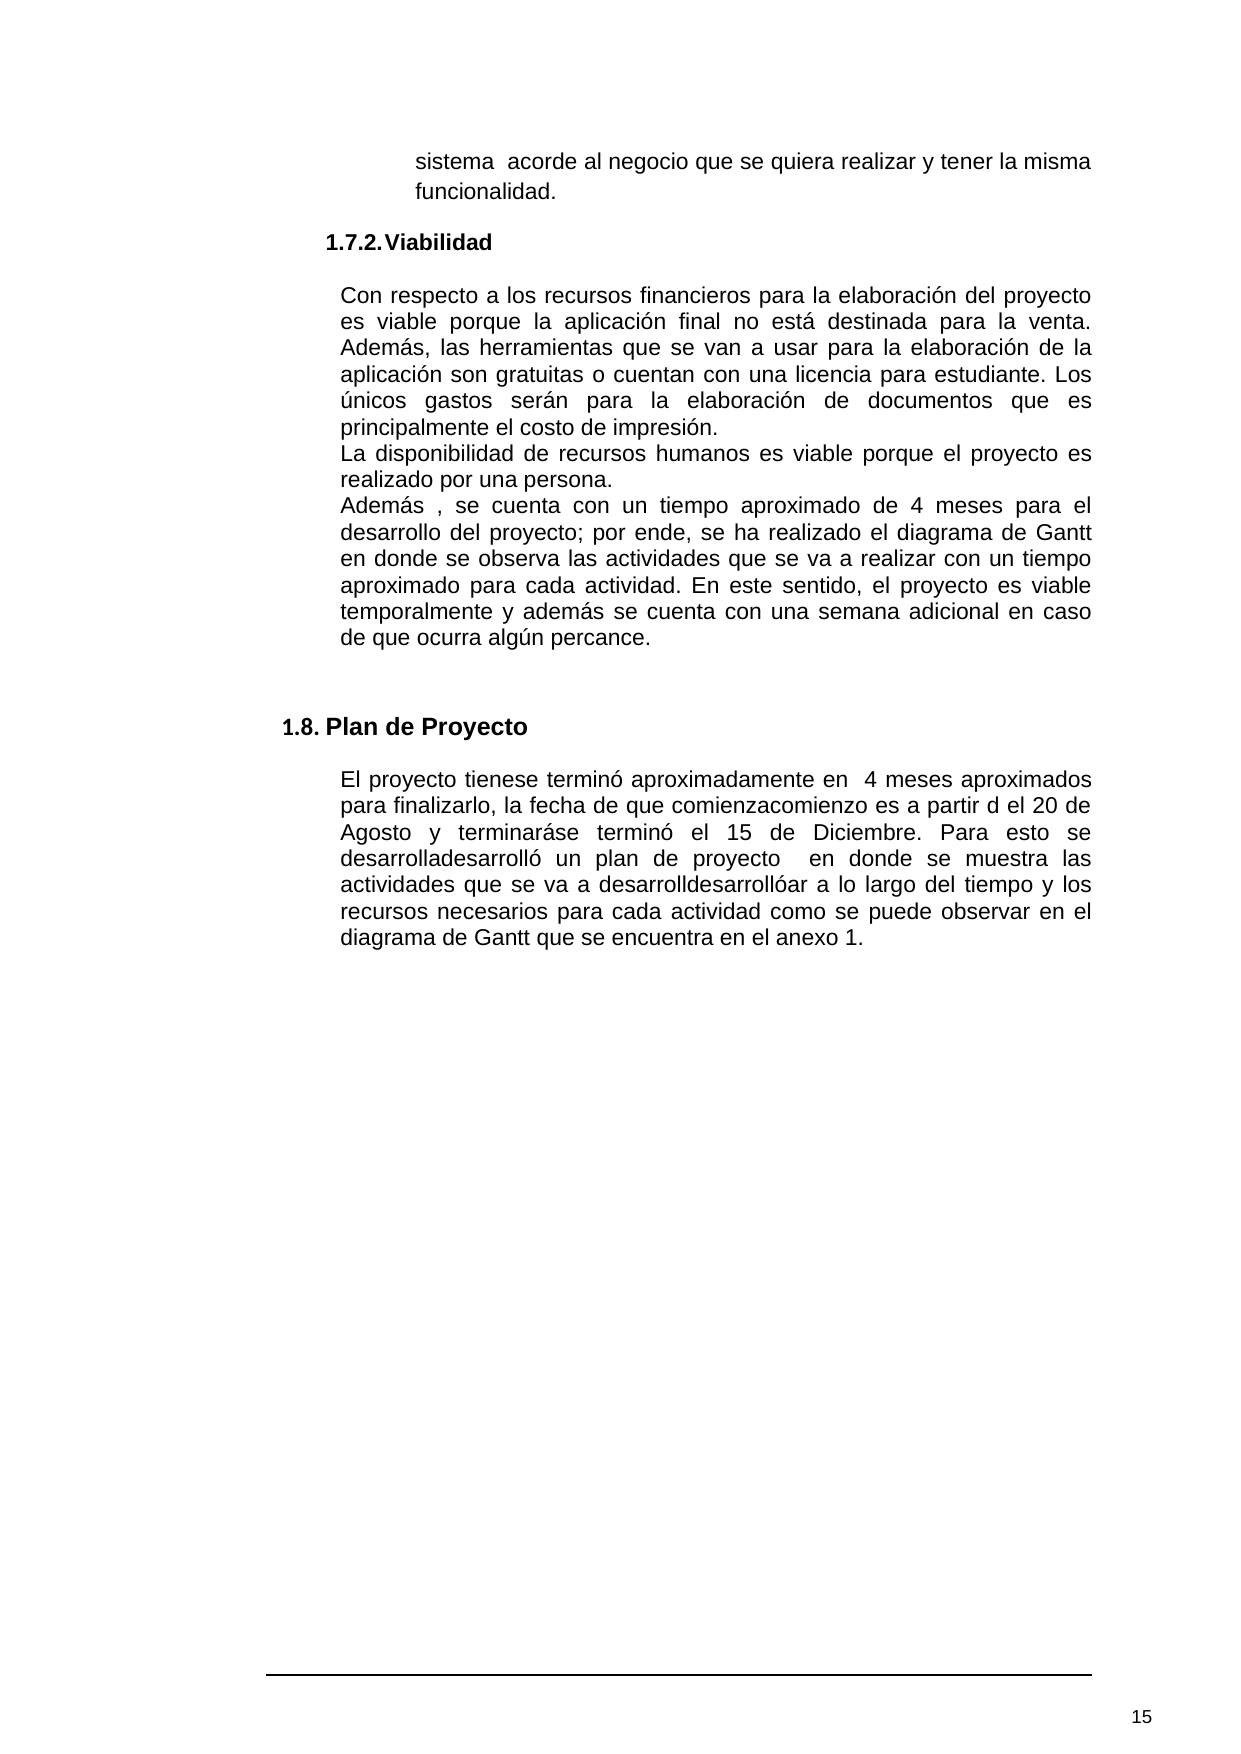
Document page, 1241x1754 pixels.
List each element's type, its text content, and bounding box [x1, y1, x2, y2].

text , se cuenta con un tiempo aproximado de 4 meses para el desarrollo del proyecto; por ende, se ha realizado el diagrama de Gantt en donde se observa las actividades que se va a realizar con un tiempo aproximado para cada actividad. En este sentido, el proyecto es viable temporalmente y además se cuenta con una semana adicional en caso de que ocurra algún percance. [340, 492, 1092, 651]
text La disponibilidad de recursos humanos es viable porque el proyecto es realizado por una persona. [340, 440, 1092, 492]
text Con respecto a los recursos financieros para la elaboración del proyecto es viable porque la aplicación final no está destinada para la venta. Además, as herramientas que se van a usar para la elaboración de la aplicación son gratuitas o cuentan con una licencia para estudiante. Los únicos gastos serán para la elaboración de documentos que es principalmente el costo d impresión. [340, 282, 1092, 440]
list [378, 148, 1092, 204]
subtitle Viabilidad [325, 229, 1092, 255]
